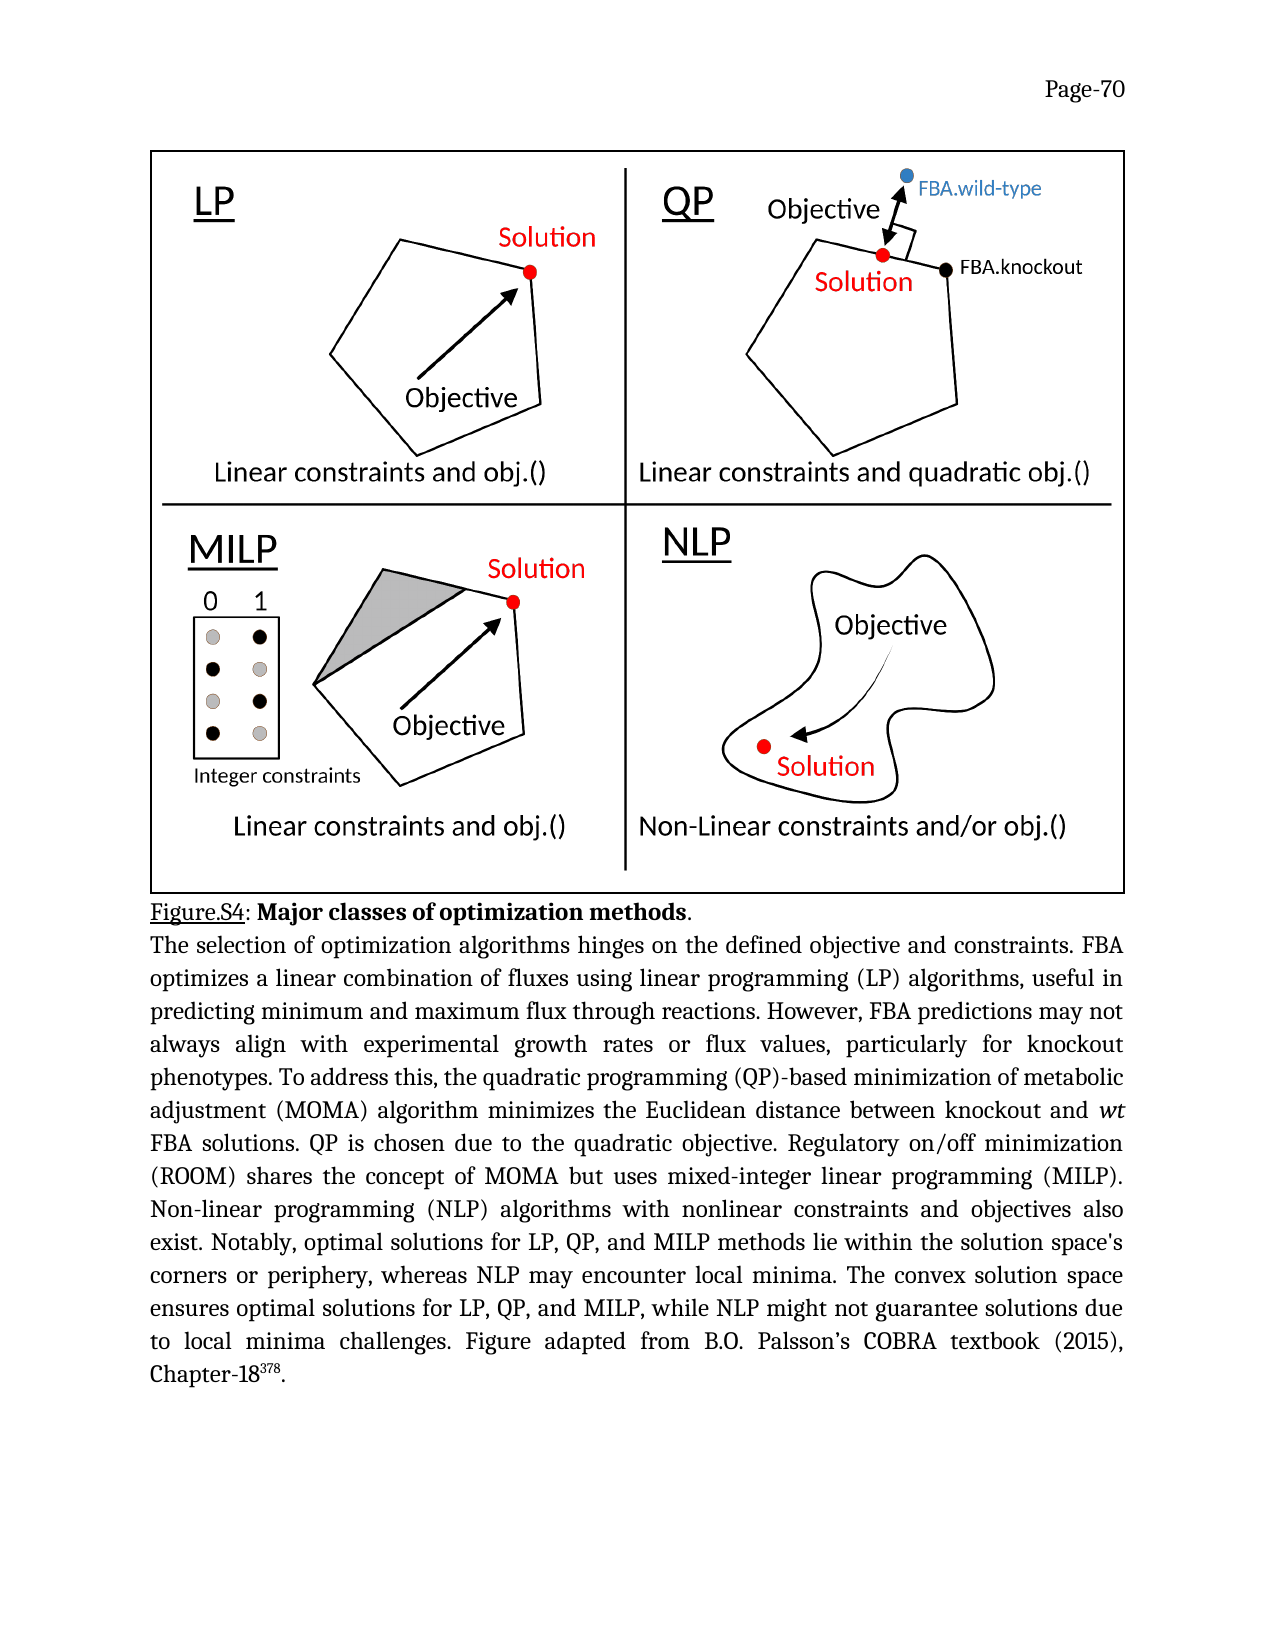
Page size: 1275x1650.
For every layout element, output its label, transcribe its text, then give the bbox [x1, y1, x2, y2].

picture [152, 152, 1123, 892]
text Figure.S4: Major classes of optimization methods. [150, 898, 1125, 927]
text The selection of optimization algorithms hinges on the defined objective and constraints. FBA optimizes a linear combination of fluxes using linear programming (LP) algorithms, useful in predicting minimum and maximum flux through reactions. However, FBA predictions may not always align with experimental growth rates or flux values, particularly for knockout phenotypes. To address this, the quadratic programming (QP)-based minimization of metabolic adjustment (MOMA) algorithm minimizes the Euclidean distance between knockout and wt FBA solutions. QP is chosen due to the quadratic objective. Regulatory on/off minimization (ROOM) shares the concept of MOMA but uses mixed-integer linear programming (MILP). Non-linear programming (NLP) algorithms with nonlinear constraints and objectives also exist. Notably, optimal solutions for LP, QP, and MILP methods lie within the solution space's corners or periphery, whereas NLP may encounter local minima. The convex solution space ensures optimal solutions for LP, QP, and MILP, while NLP might not guarantee solutions due to local minima challenges. Figure adapted from B.O. Palsson’s COBRA textbook (2015), Chapter-18378. [150, 931, 1125, 1389]
